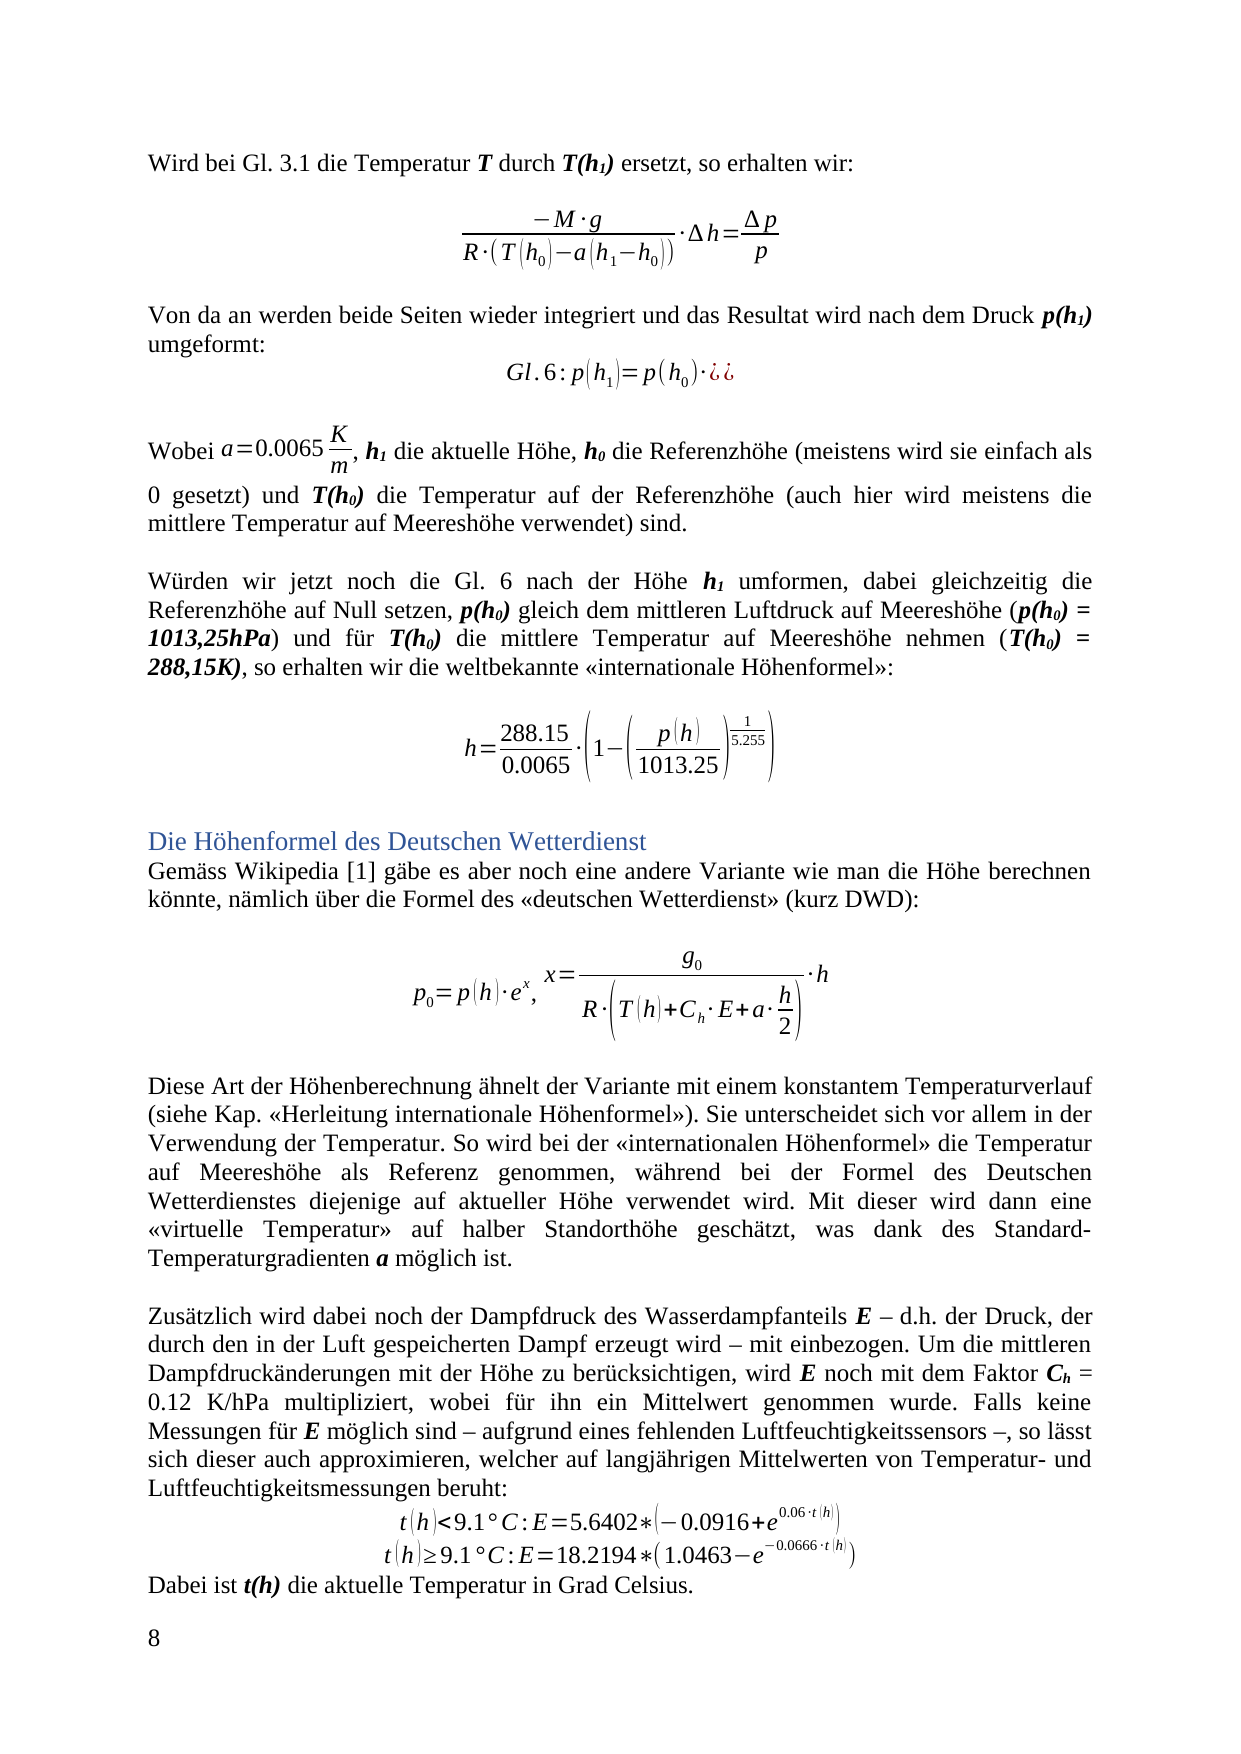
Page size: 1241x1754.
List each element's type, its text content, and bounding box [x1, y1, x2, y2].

text Wird bei Gl. 3.1 die Temperatur T durch T(h1) ersetzt, so erhalten wir: [148, 148, 1093, 176]
text Würden wir jetzt noch die Gl. 6 nach der Höhe h1 umformen, dabei gleichzeitig die Referenzhöhe auf Null setzen, p(h0) gleich dem mittleren Luftdruck auf Meereshöhe (p(h0) = 1013,25hPa) und für T(h0) die mittlere Temperatur auf Meereshöhe nehmen (T(h0) = 288,15K), so erhalten wir die weltbekannte «internationale Höhenformel»: [148, 566, 1093, 681]
text Von da an werden beide Seiten wieder integriert und das Resultat wird nach dem Druck p(h1) umgeformt: [148, 300, 1093, 357]
subtitle Die Höhenformel des Deutschen Wetterdienst [148, 824, 1093, 856]
text Gemäss Wikipedia gäbe es aber noch eine andere Variante wie man die Höhe berechnen könnte, nämlich über die Formel des «deutschen Wetterdienst» (kurz DWD): [148, 856, 1093, 913]
text Wobei , h1 die aktuelle Höhe, h0 die Referenzhöhe (meistens wird sie einfach als 0 gesetzt) und T(h0) die Temperatur auf der Referenzhöhe (auch hier wird meistens die mittlere Temperatur auf Meereshöhe verwendet) sind. [148, 421, 1093, 537]
text Zusätzlich wird dabei noch der Dampfdruck des Wasserdampfanteils E – d.h. der Druck, der durch den in der Luft gespeicherten Dampf erzeugt wird – mit einbezogen. Um die mittleren Dampfdruckänderungen mit der Höhe zu berücksichtigen, wird E noch mit dem Faktor Ch = 0.12 K/hPa multipliziert, wobei für ihn ein Mittelwert genommen wurde. Falls keine Messungen für E möglich sind – aufgrund eines fehlenden Luftfeuchtigkeitssensors –, so lässt sich dieser auch approximieren, welcher auf langjährigen Mittelwerten von Temperatur- und Luftfeuchtigkeitsmessungen beruht: [148, 1301, 1093, 1502]
text Dabei ist t(h) die aktuelle Temperatur in Grad Celsius. [148, 1570, 1093, 1599]
text , [148, 942, 1093, 1042]
text Diese Art der Höhenberechnung ähnelt der Variante mit einem konstantem Temperaturverlauf (siehe Kap. «Herleitung internationale Höhenformel»). Sie unterscheidet sich vor allem in der Verwendung der Temperatur. So wird bei der «internationalen Höhenformel» die Temperatur auf Meereshöhe als Referenz genommen, während bei der Formel des Deutschen Wetterdienstes diejenige auf aktueller Höhe verwendet wird. Mit dieser wird dann eine «virtuelle Temperatur» auf halber Standorthöhe geschätzt, was dank des Standard-Temperaturgradienten a möglich ist. [148, 1071, 1093, 1272]
